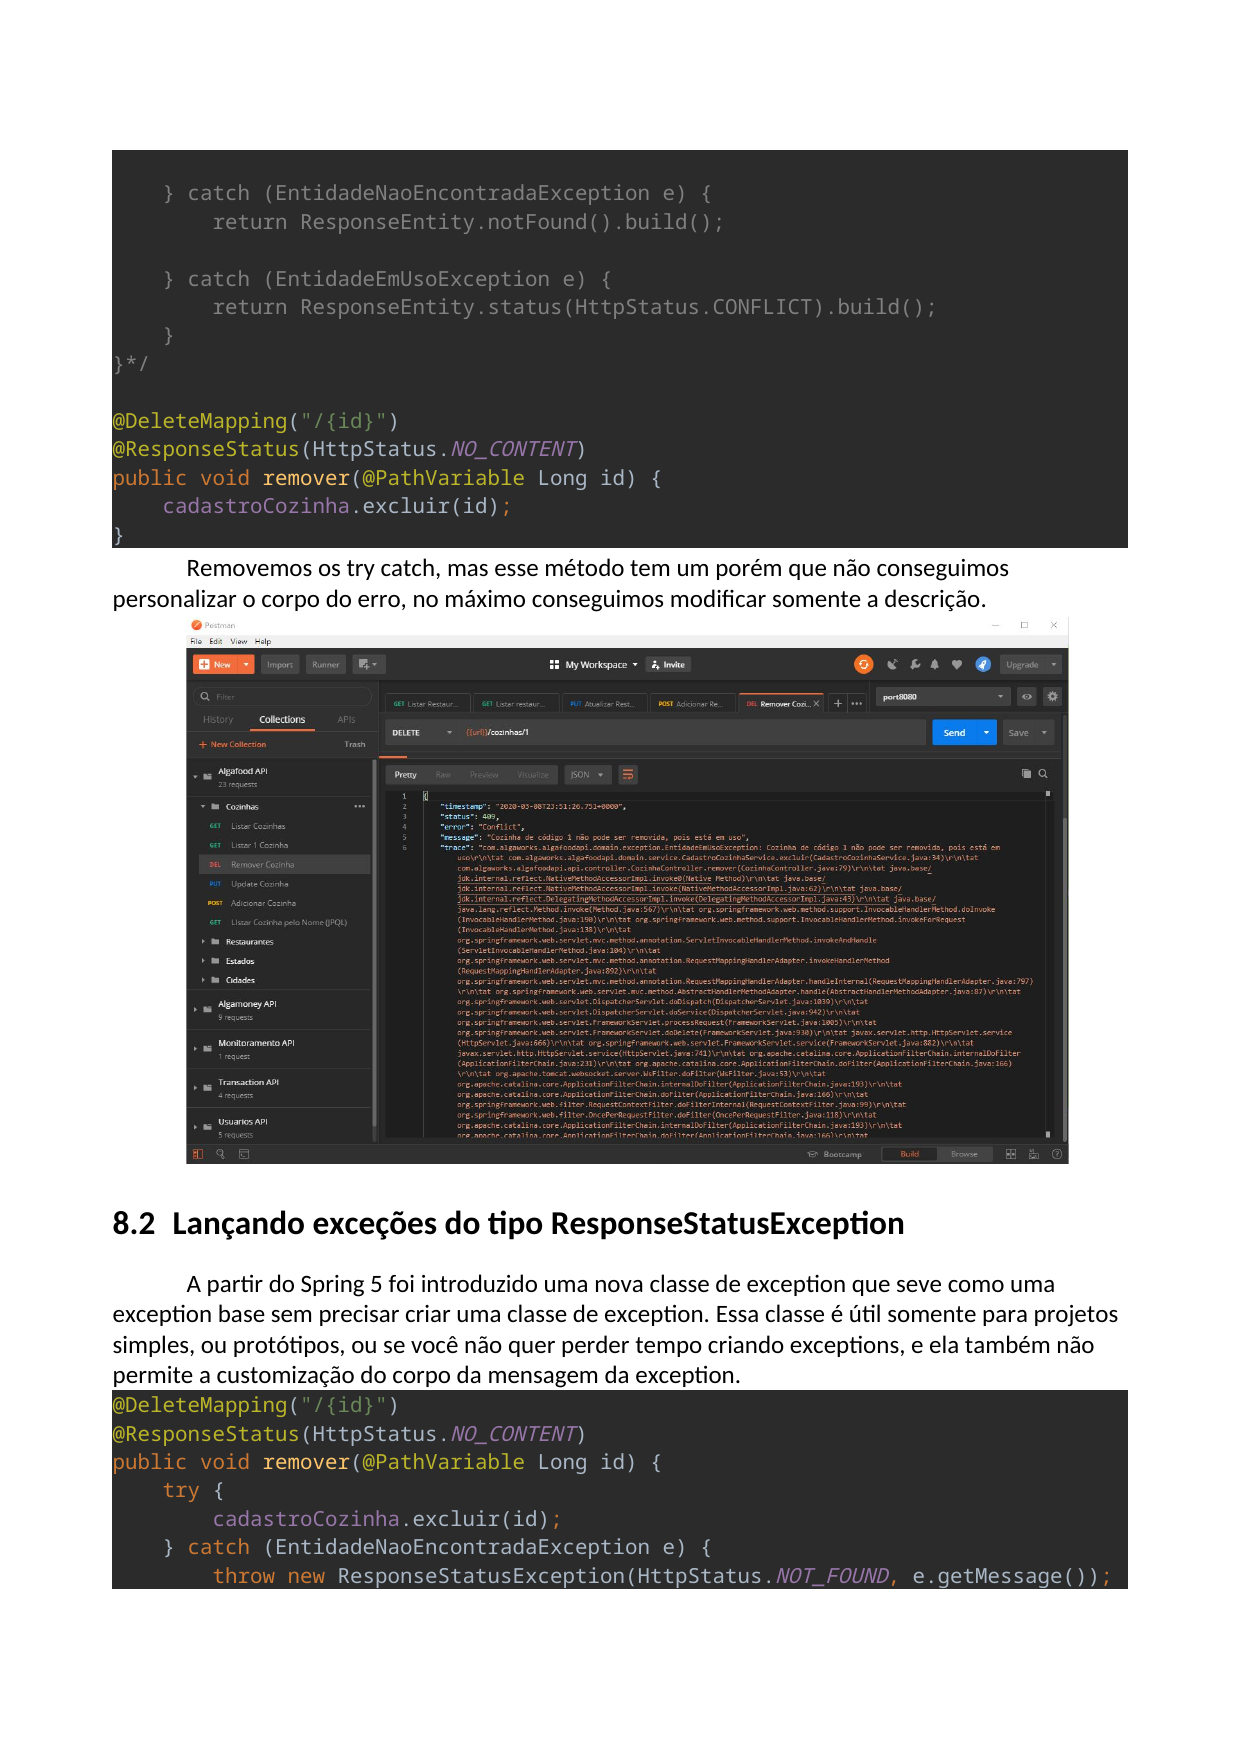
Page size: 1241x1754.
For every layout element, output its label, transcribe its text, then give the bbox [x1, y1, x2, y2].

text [112, 1390, 1128, 1589]
picture [186, 617, 1069, 1164]
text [112, 150, 1128, 548]
text A partir do Spring 5 foi introduzido uma nova classe de exception que seve como uma exception base sem precisar criar uma classe de exception. Essa classe é útil somente para projetos simples, ou protótipos, ou se você não quer perder tempo criando exceptions, e ela também não permite a customização do corpo da mensagem da exception. [112, 1268, 1128, 1390]
text Removemos os try catch, mas esse método tem um porém que não conseguimos personalizar o corpo do erro, no máximo conseguimos modificar somente a descrição. [112, 552, 1128, 613]
subtitle Lançando exceções do tipo ResponseStatusException [112, 1202, 1128, 1243]
